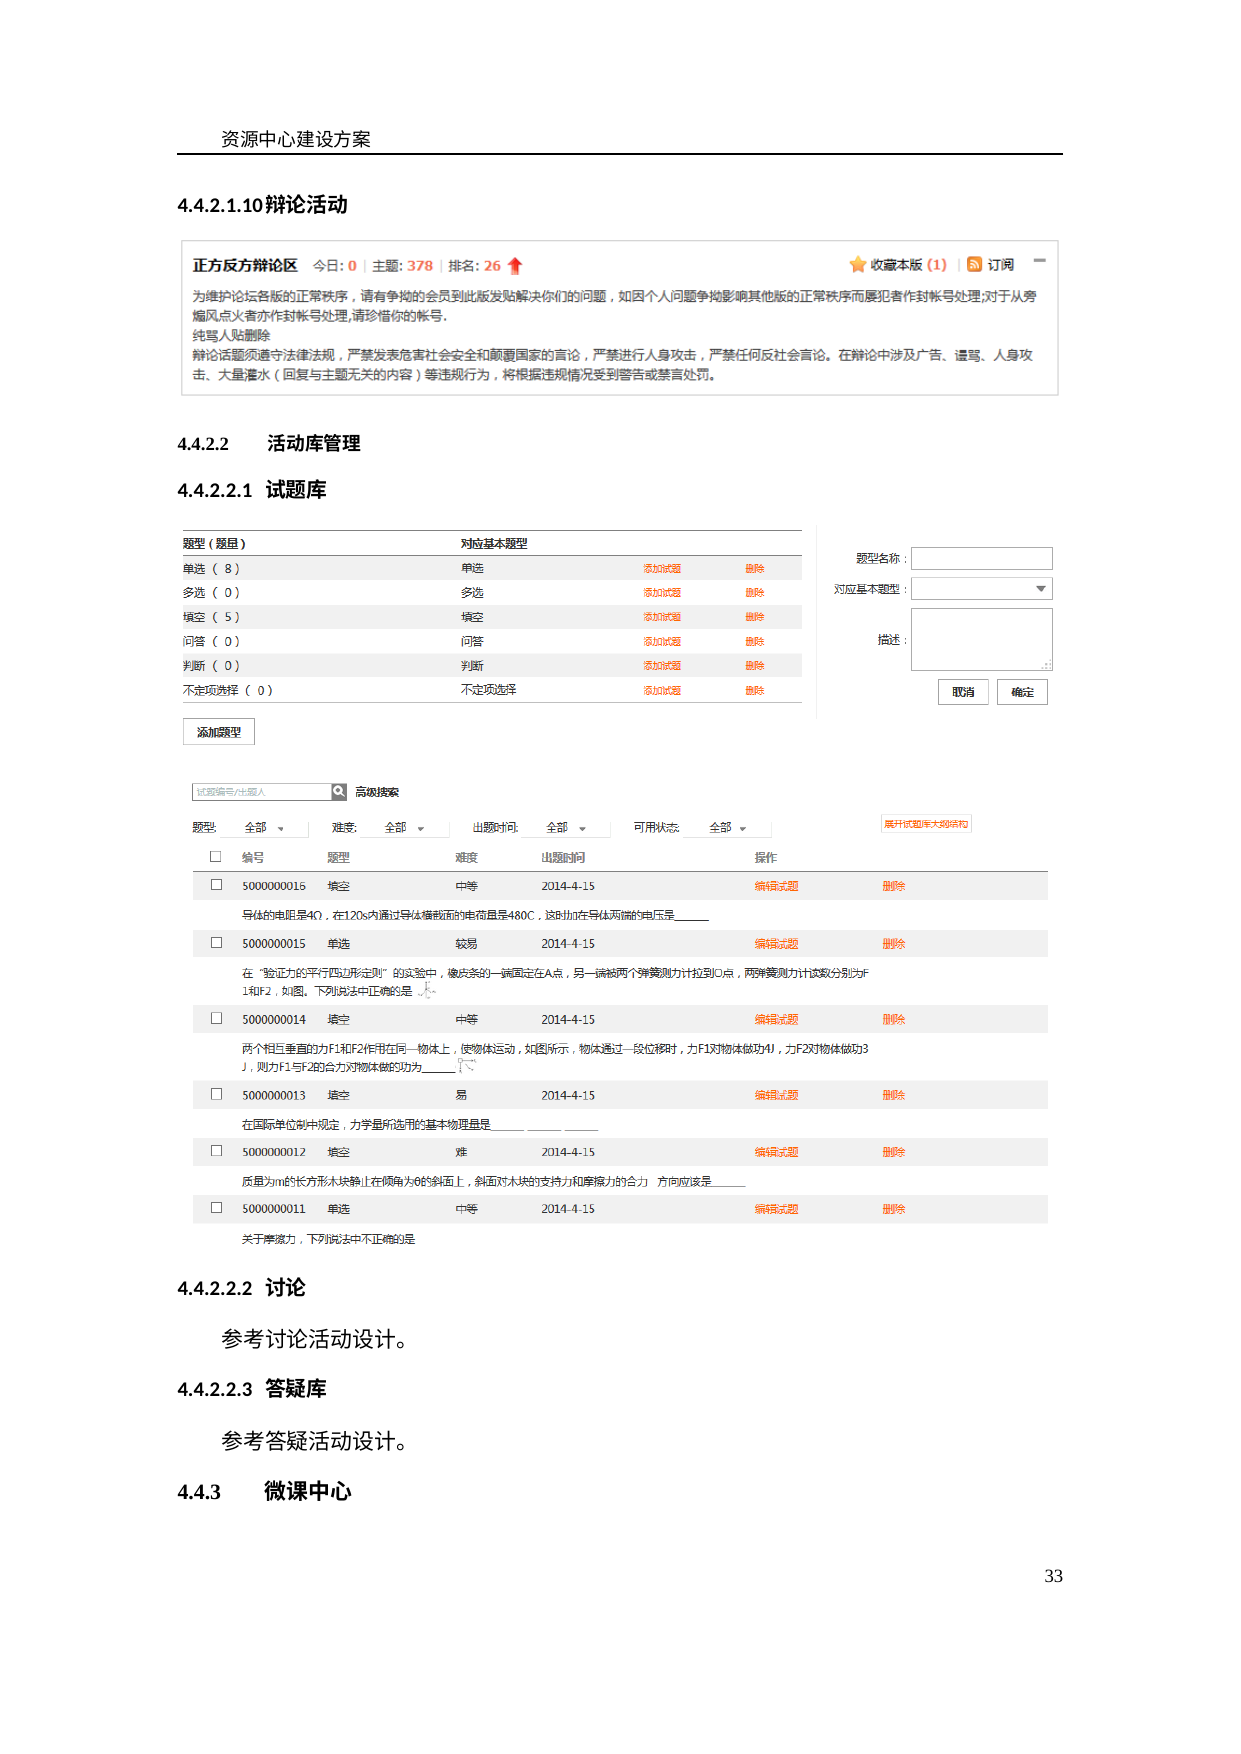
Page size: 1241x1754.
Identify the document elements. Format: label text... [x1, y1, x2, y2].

subtitle 试题库 [177, 472, 1063, 506]
subtitle 微课中心 [177, 1474, 1063, 1505]
subtitle 答疑库 [177, 1372, 1063, 1406]
picture [177, 522, 1064, 751]
picture [177, 777, 1062, 1248]
picture [177, 238, 1064, 400]
text 参考答疑活动设计。 [177, 1423, 1063, 1457]
subtitle 讨论 [177, 1270, 1063, 1304]
text 参考讨论活动设计。 [177, 1321, 1063, 1355]
subtitle 辩论活动 [177, 188, 1063, 222]
subtitle 活动库管理 [177, 426, 1063, 459]
